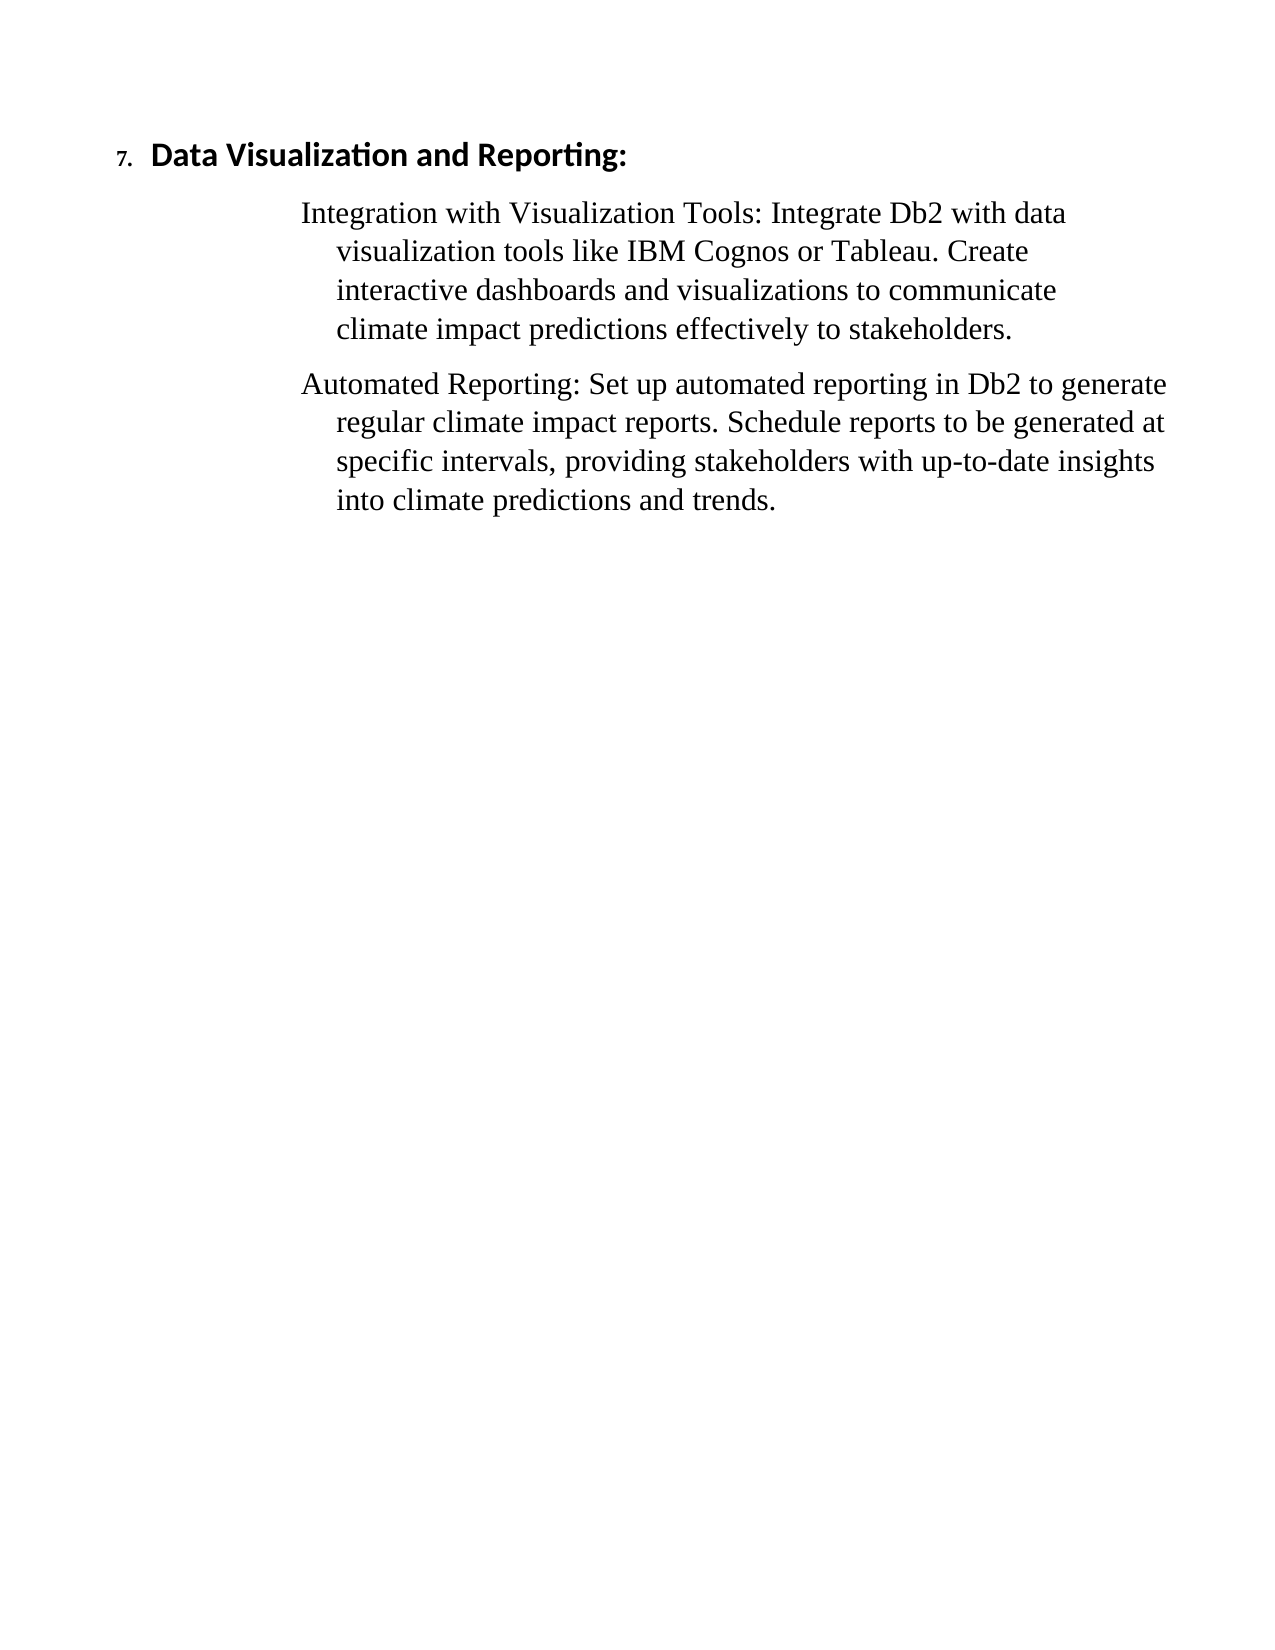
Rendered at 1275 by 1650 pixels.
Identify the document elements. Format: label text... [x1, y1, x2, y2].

text Integration with Visualization Tools: Integrate Db2 with data visualization tools like IBM Cognos or Tableau. Create interactive dashboards and visualizations to communicate climate impact predictions effectively to stakeholders. [301, 194, 1132, 346]
text Automated Reporting: Set up automated reporting in Db2 to generate regular climate impact reports. Schedule reports to be generated at specific intervals, providing stakeholders with up-to-date insights into climate predictions and trends. [301, 365, 1178, 517]
list Data Visualization and Reporting: [116, 133, 1202, 175]
